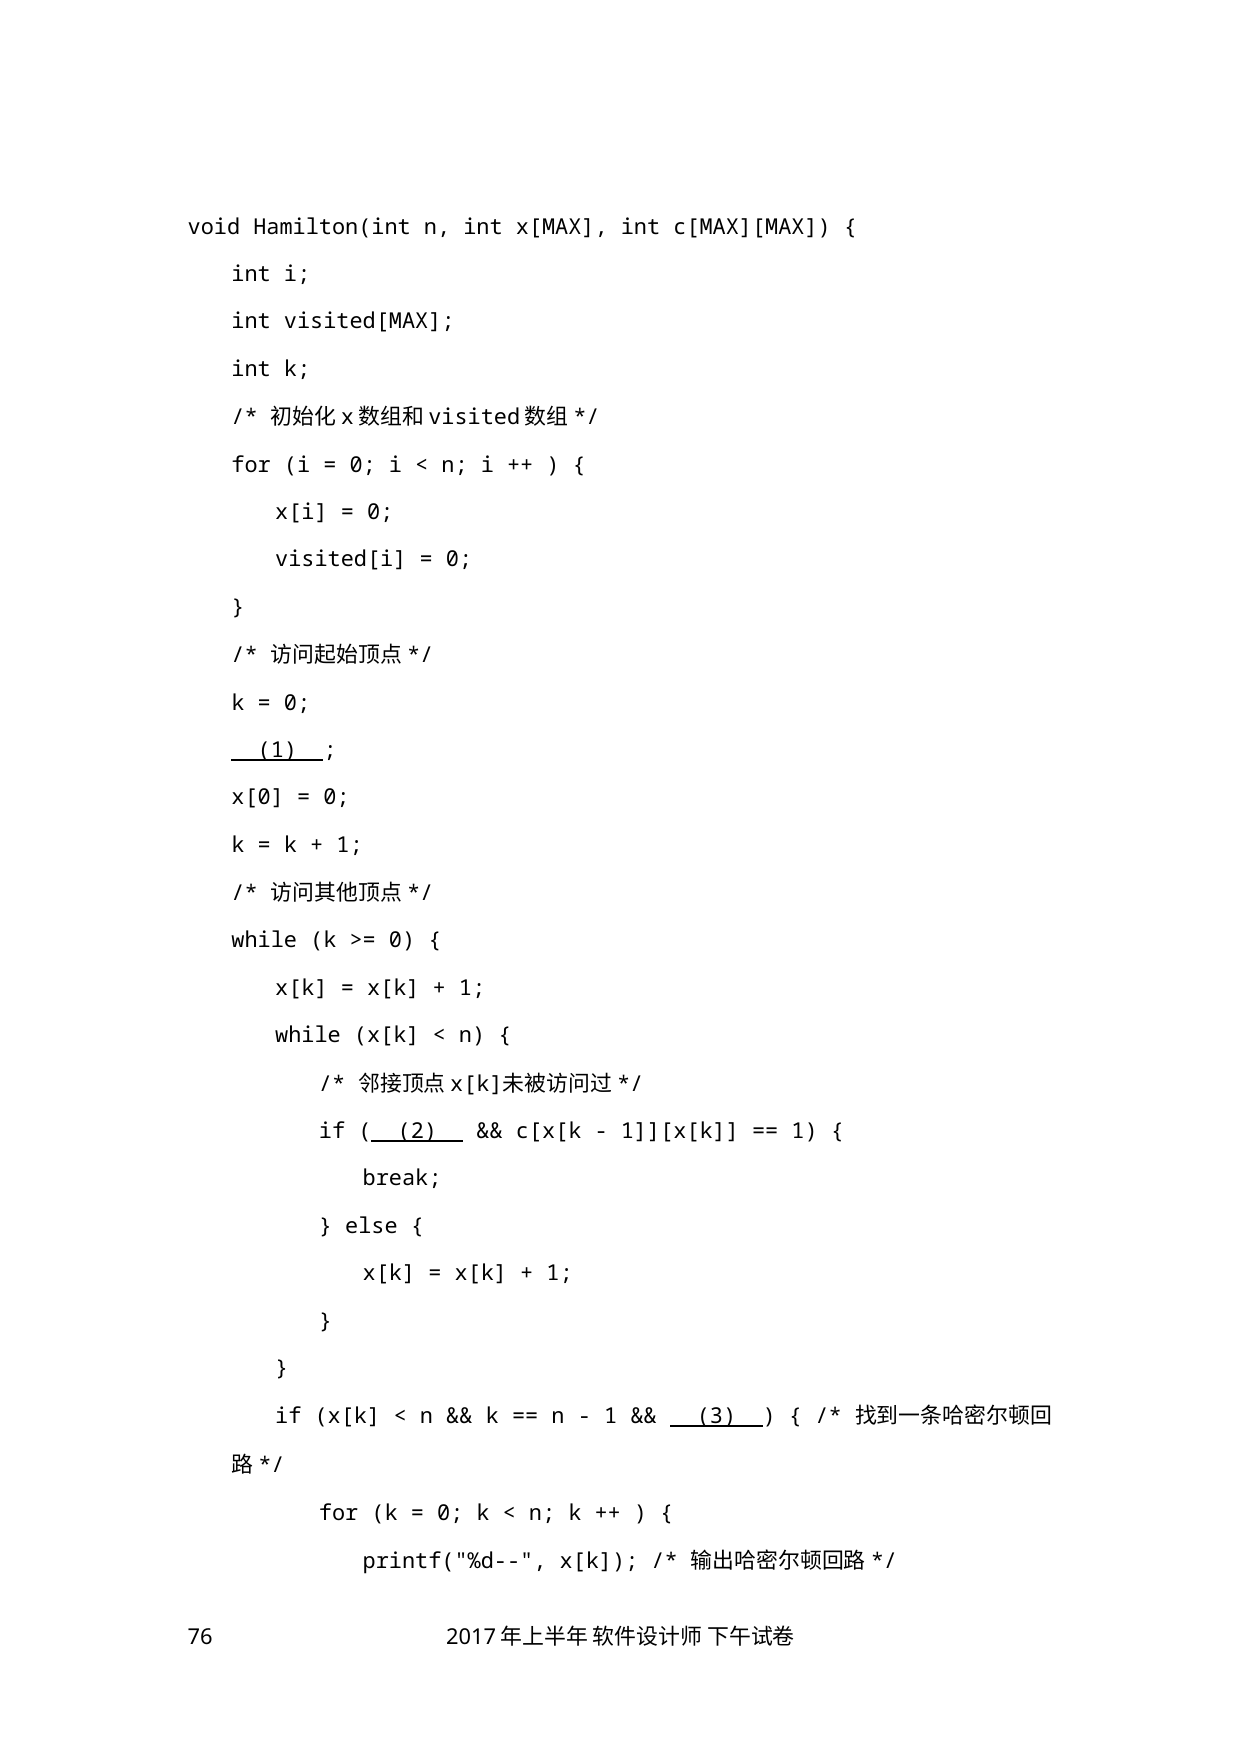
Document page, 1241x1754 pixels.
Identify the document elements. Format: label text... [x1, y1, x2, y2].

text for (k = 0; k < n; k ++ ) { [275, 1495, 1053, 1528]
text x[k] = x[k] + 1; [231, 971, 1053, 1003]
text while (k >= 0) { [187, 923, 1053, 956]
text x[i] = 0; [231, 495, 1053, 527]
text /* 访问起始顶点 */ [187, 637, 1053, 669]
text (1) ; [187, 733, 1053, 765]
text /* 邻接顶点x[k]未被访问过 */ [275, 1065, 1053, 1098]
text printf("%d--", x[k]); /* 输出哈密尔顿回路 */ [319, 1542, 1053, 1575]
text } [187, 589, 1053, 622]
text } else { [275, 1208, 1053, 1241]
text void Hamilton(int n, int x[MAX], int c[MAX][MAX]) { [187, 209, 1053, 242]
text /* 访问其他顶点 */ [187, 875, 1053, 907]
text for (i = 0; i < n; i ++ ) { [187, 447, 1053, 480]
text visited[i] = 0; [231, 542, 1053, 574]
text while (x[k] < n) { [231, 1018, 1053, 1050]
text } [275, 1303, 1053, 1336]
text int visited[MAX]; [187, 304, 1053, 337]
text x[0] = 0; [187, 780, 1053, 812]
text if ( (2) && c[x[k - 1]][x[k]] == 1) { [275, 1114, 1053, 1146]
text int k; [187, 352, 1053, 384]
text int i; [187, 257, 1053, 289]
text if (x[k] < n && k == n - 1 && (3) ) { /* 找到一条哈密尔顿回路 */ [231, 1398, 1053, 1479]
text /* 初始化x数组和visited数组 */ [187, 399, 1053, 431]
text x[k] = x[k] + 1; [319, 1256, 1053, 1288]
text k = k + 1; [187, 827, 1053, 860]
text break; [319, 1161, 1053, 1193]
text } [231, 1351, 1053, 1383]
text k = 0; [187, 685, 1053, 718]
